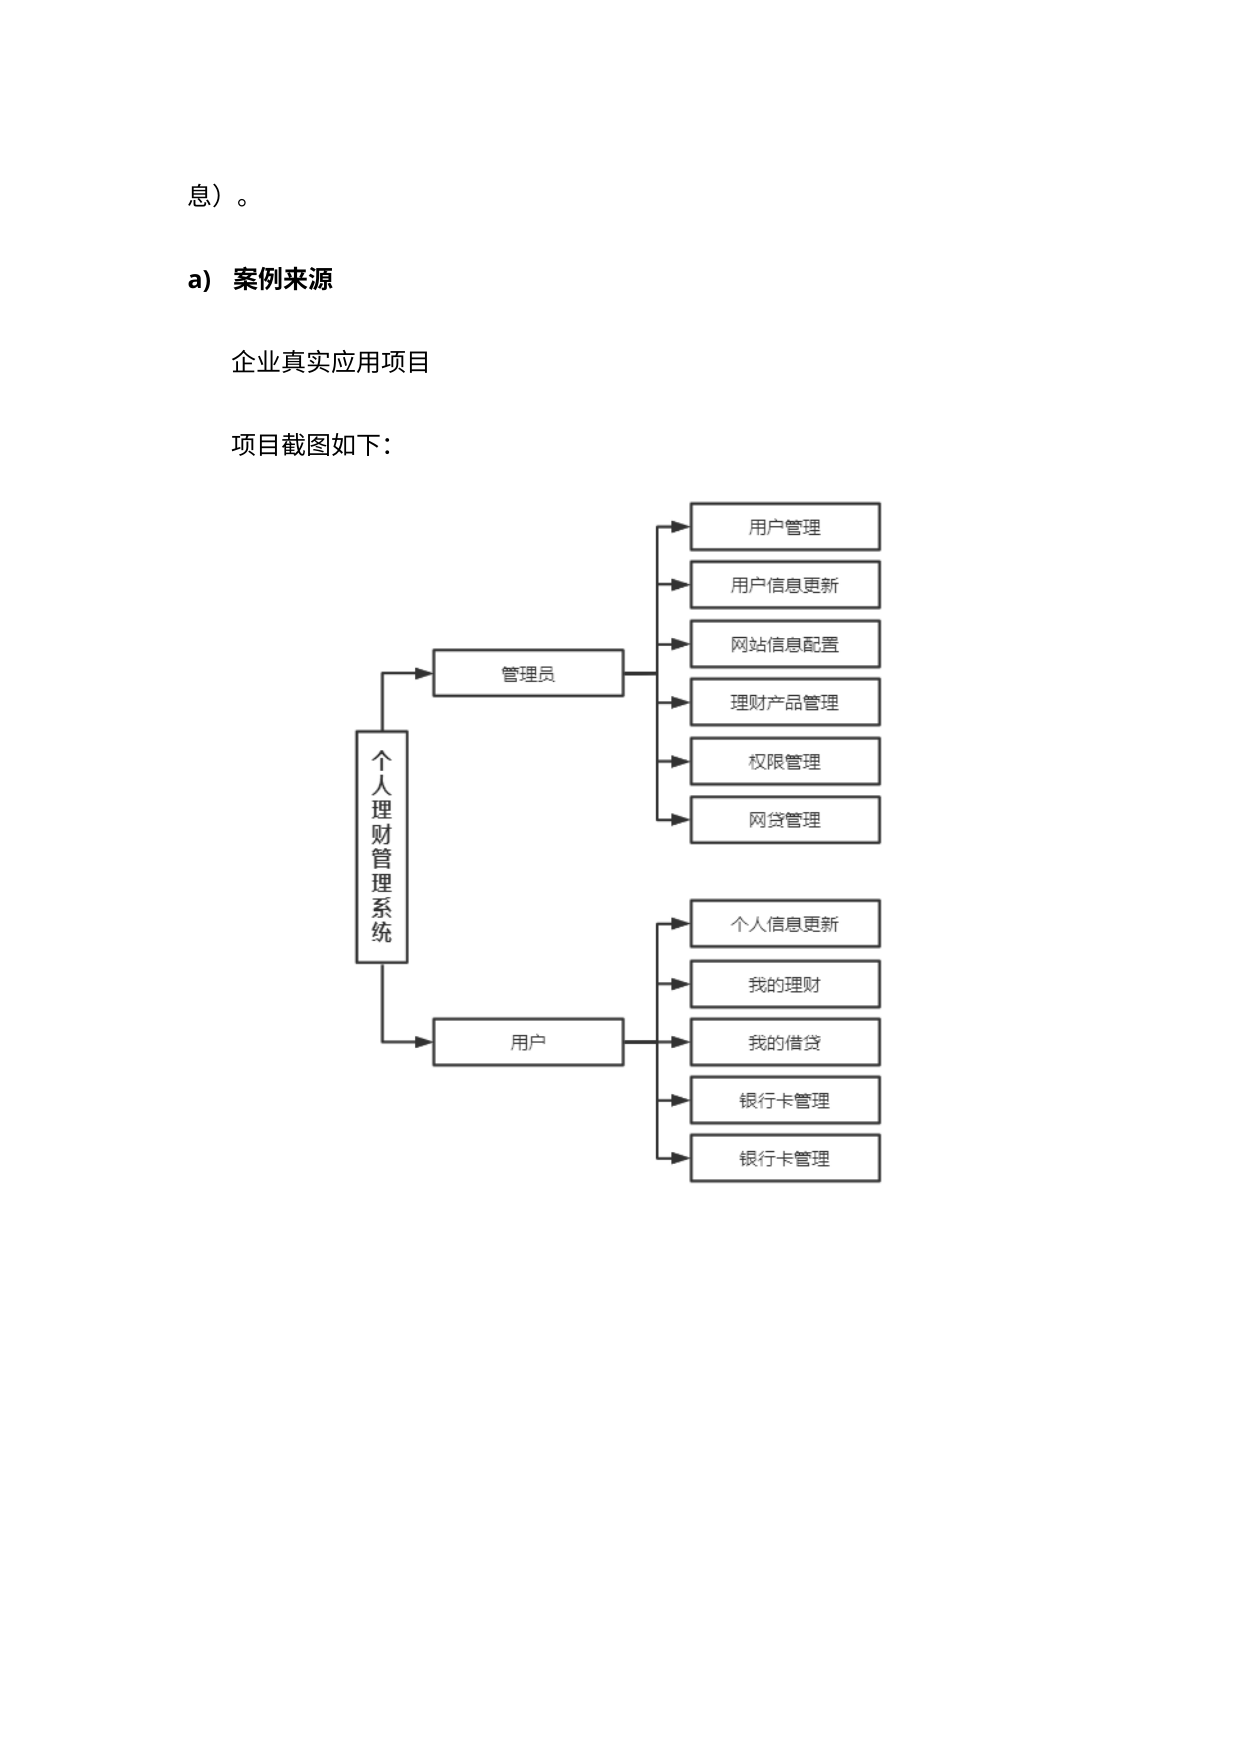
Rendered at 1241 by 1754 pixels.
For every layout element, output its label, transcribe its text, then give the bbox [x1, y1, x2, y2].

picture [347, 494, 893, 1191]
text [187, 162, 1053, 227]
text 企业真实应用项目 [187, 328, 1053, 393]
list 案例来源 [187, 245, 1053, 310]
text 项目截图如下： [187, 411, 1053, 476]
